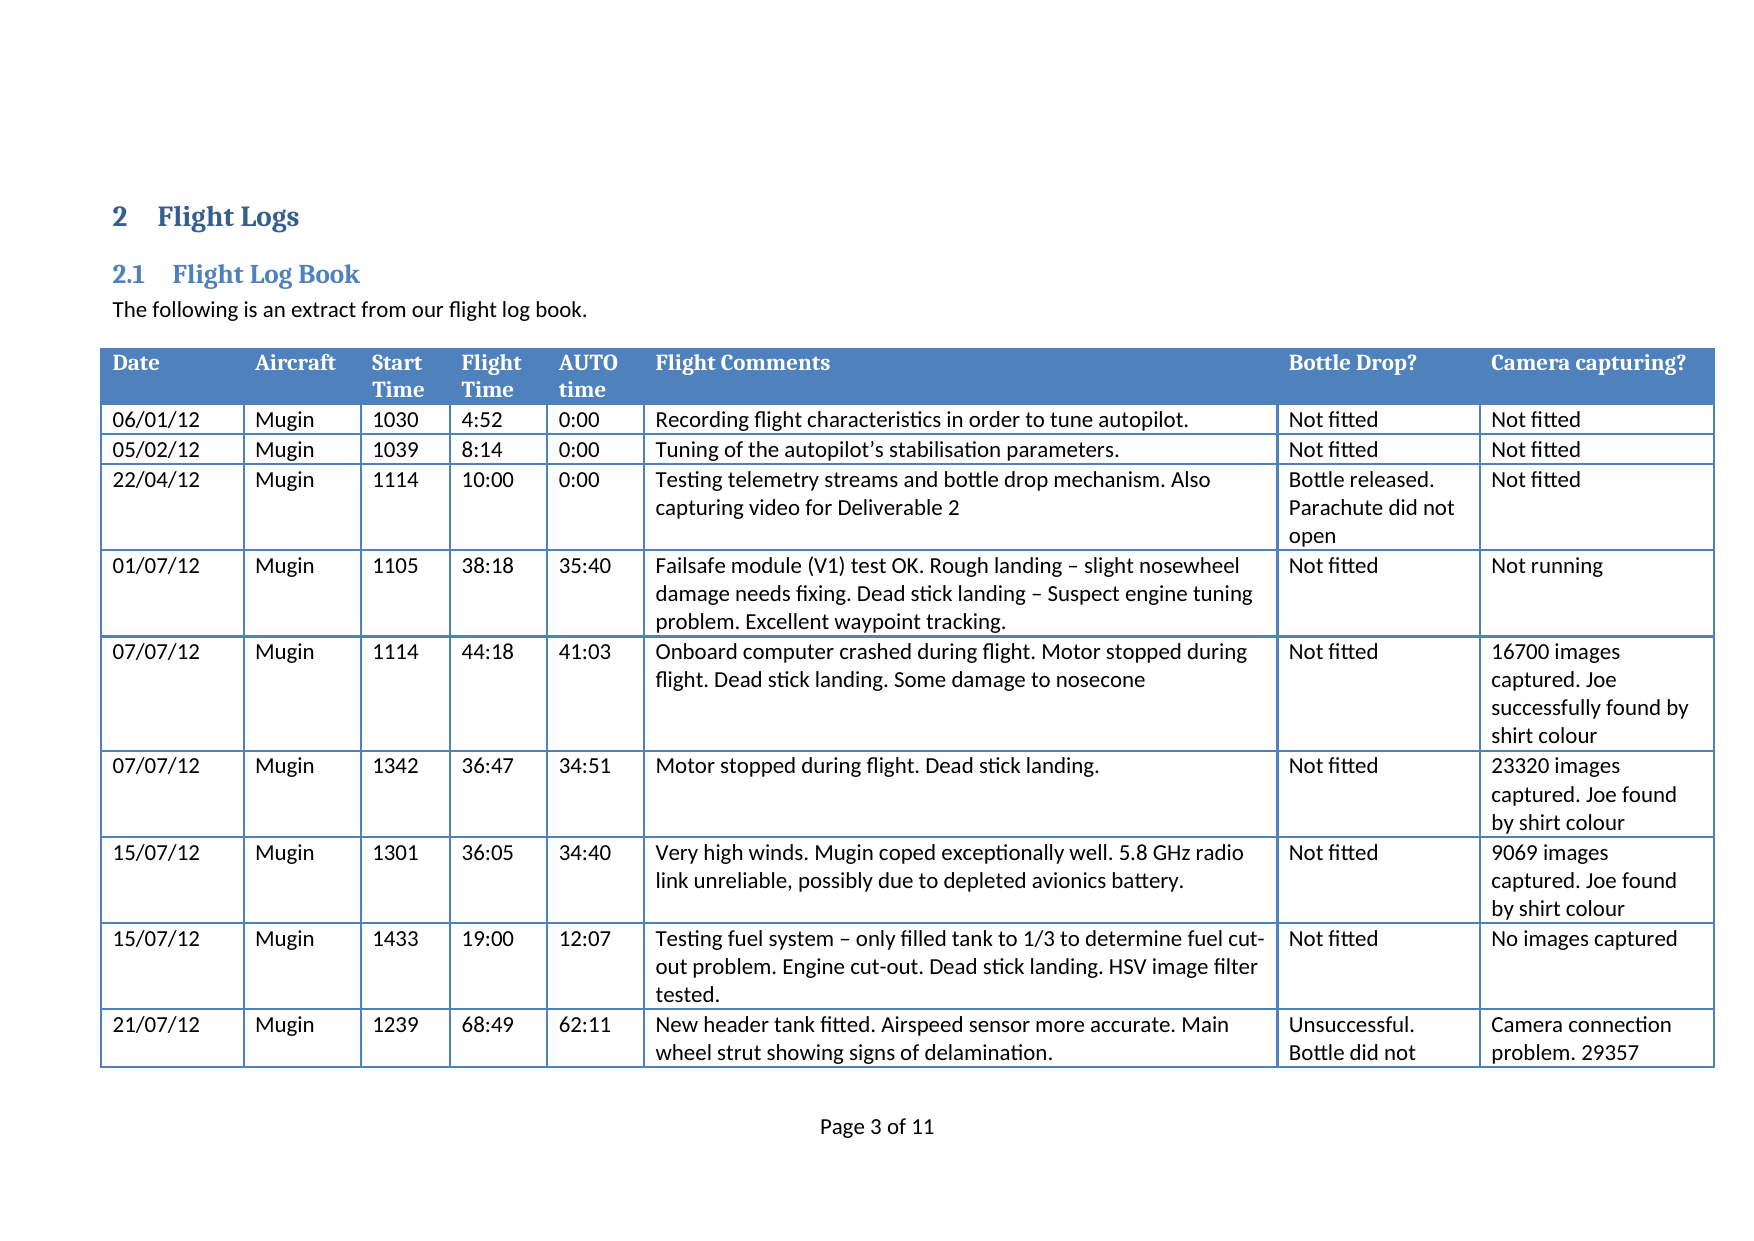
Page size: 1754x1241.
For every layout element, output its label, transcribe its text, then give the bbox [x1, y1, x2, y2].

table_cell Not fitted [1279, 551, 1479, 635]
table_cell 15/07/12 [102, 924, 243, 1008]
table_cell 1114 [362, 638, 449, 749]
table_cell 36:47 [451, 752, 546, 836]
table_cell Not fitted [1279, 752, 1479, 836]
table_cell 8:14 [451, 435, 546, 463]
table_cell 01/07/12 [102, 551, 243, 635]
table_cell 05/02/12 [102, 435, 243, 463]
table_header Start Time [362, 350, 449, 403]
table_cell 62:11 [548, 1010, 643, 1066]
table_cell 68:49 [451, 1010, 546, 1066]
table_header Bottle Drop? [1279, 350, 1479, 403]
table_cell 34:40 [548, 838, 643, 922]
table_cell 19:00 [451, 924, 546, 1008]
table_cell 15/07/12 [102, 838, 243, 922]
table_cell No images captured [1481, 924, 1713, 1008]
table_cell Onboard computer crashed during flight. Motor stopped during flight. Dead stick landing. Some damage to nosecone [645, 638, 1276, 749]
table_cell 1433 [362, 924, 449, 1008]
table_cell 06/01/12 [102, 405, 243, 433]
subtitle Flight Logs [112, 200, 1641, 233]
table_cell Not fitted [1481, 405, 1713, 433]
table_cell Not fitted [1279, 638, 1479, 749]
table_cell Not running [1481, 551, 1713, 635]
table_cell Testing telemetry streams and bottle drop mechanism. Also capturing video for Deliverable 2 [645, 465, 1276, 549]
table_cell 1301 [362, 838, 449, 922]
table_header Flight Comments [645, 350, 1276, 403]
table_cell 1342 [362, 752, 449, 836]
table_cell Mugin [245, 924, 360, 1008]
table_cell 4:52 [451, 405, 546, 433]
table_header Aircraft [245, 350, 360, 403]
table_cell Bottle released. Parachute did not open [1279, 465, 1479, 549]
table_cell Mugin [245, 752, 360, 836]
table_cell 34:51 [548, 752, 643, 836]
table_cell 36:05 [451, 838, 546, 922]
table_cell 35:40 [548, 551, 643, 635]
table_cell 0:00 [548, 435, 643, 463]
table_cell 9069 images captured. Joe found by shirt colour [1481, 838, 1713, 922]
table_cell 23320 images captured. Joe found by shirt colour [1481, 752, 1713, 836]
table_cell Mugin [245, 435, 360, 463]
table_cell 44:18 [451, 638, 546, 749]
table_cell Not fitted [1279, 838, 1479, 922]
table_header Camera capturing? [1481, 350, 1713, 403]
table_cell 1039 [362, 435, 449, 463]
table_cell 1030 [362, 405, 449, 433]
text The following is an extract from our flight log book. [112, 295, 1641, 323]
table_cell 0:00 [548, 405, 643, 433]
table_cell 1239 [362, 1010, 449, 1066]
table_cell Mugin [245, 405, 360, 433]
table_cell 0:00 [548, 465, 643, 549]
table_cell 1114 [362, 465, 449, 549]
table_cell 16700 images captured. Joe successfully found by shirt colour [1481, 638, 1713, 749]
table_cell Mugin [245, 465, 360, 549]
table_cell Not fitted [1481, 465, 1713, 549]
table_cell 10:00 [451, 465, 546, 549]
table_cell Mugin [245, 638, 360, 749]
table_cell Testing fuel system – only filled tank to 1/3 to determine fuel cut-out problem. Engine cut-out. Dead stick landing. HSV image filter tested. [645, 924, 1276, 1008]
table_header Date [102, 350, 243, 403]
table_cell 38:18 [451, 551, 546, 635]
table_cell Not fitted [1481, 435, 1713, 463]
table_cell 1105 [362, 551, 449, 635]
table_cell Motor stopped during flight. Dead stick landing. [645, 752, 1276, 836]
table_header Flight Time [451, 350, 546, 403]
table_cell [645, 1010, 1276, 1066]
table_cell Mugin [245, 551, 360, 635]
table_cell 12:07 [548, 924, 643, 1008]
table_cell Failsafe module (V1) test OK. Rough landing – slight nosewheel damage needs fixing. Dead stick landing – Suspect engine tuning problem. Excellent waypoint tracking. [645, 551, 1276, 635]
table_cell 41:03 [548, 638, 643, 749]
table_cell Tuning of the autopilot’s stabilisation parameters. [645, 435, 1276, 463]
table_cell Very high winds. Mugin coped exceptionally well. 5.8 GHz radio link unreliable, possibly due to depleted avionics battery. [645, 838, 1276, 922]
table_cell 21/07/12 [102, 1010, 243, 1066]
table_cell Not fitted [1279, 405, 1479, 433]
table_cell 07/07/12 [102, 752, 243, 836]
table_cell Mugin [245, 838, 360, 922]
table_cell 22/04/12 [102, 465, 243, 549]
table_cell Not fitted [1279, 435, 1479, 463]
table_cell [1481, 1010, 1713, 1066]
table_cell Not fitted [1279, 924, 1479, 1008]
subtitle Flight Log Book [112, 259, 1641, 291]
table_cell Mugin [245, 1010, 360, 1066]
table_cell Recording flight characteristics in order to tune autopilot. [645, 405, 1276, 433]
table_cell Unsuccessful. Bottle did not release [1279, 1010, 1479, 1066]
table_cell 07/07/12 [102, 638, 243, 749]
table_header AUTO time [548, 350, 643, 403]
